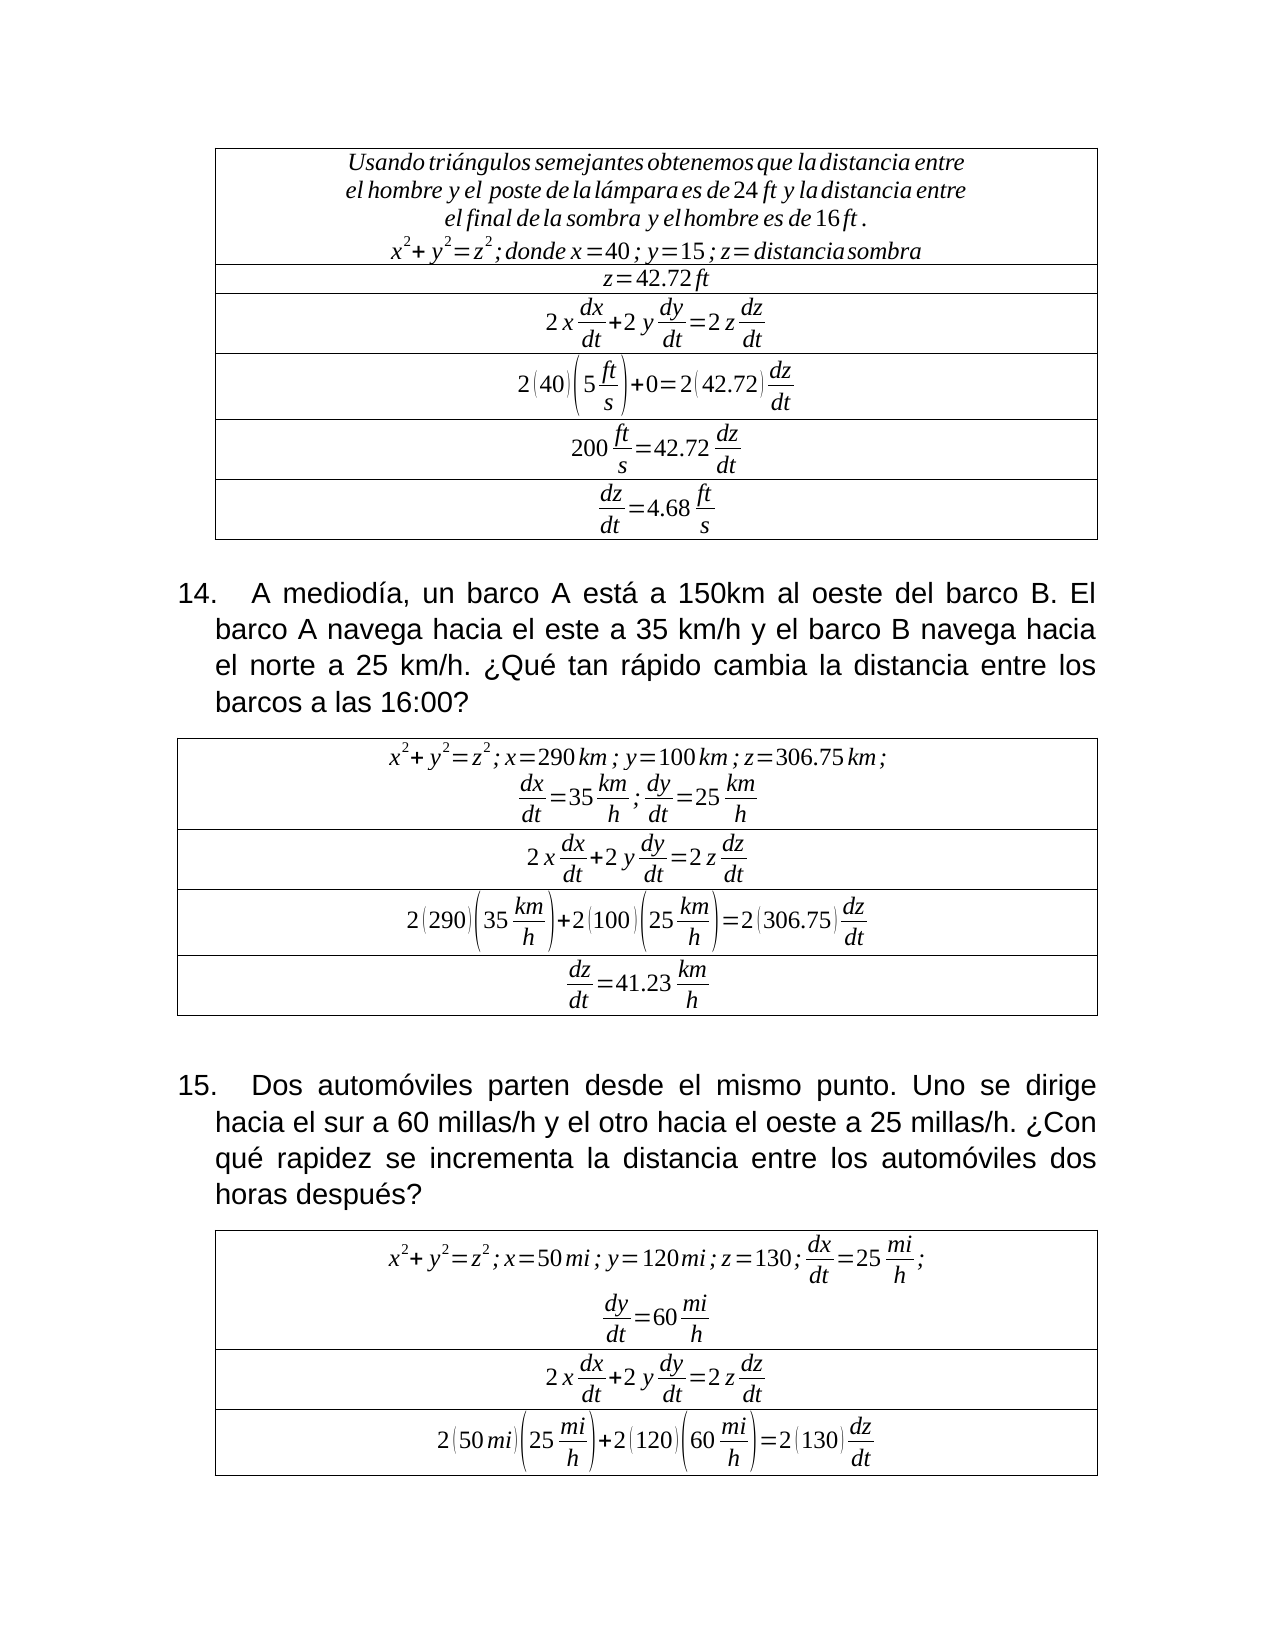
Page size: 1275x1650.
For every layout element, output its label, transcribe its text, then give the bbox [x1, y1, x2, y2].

table_cell [216, 265, 1097, 293]
table_cell [216, 149, 1097, 264]
table_cell [178, 890, 1097, 954]
table_cell [216, 420, 1097, 479]
table_cell [216, 1410, 1097, 1475]
table_cell [216, 354, 1097, 419]
table_header [216, 1231, 1097, 1349]
table_cell [178, 830, 1097, 888]
table_header [178, 739, 1097, 828]
table_cell [216, 480, 1097, 539]
table_cell [216, 1350, 1097, 1409]
table_cell [216, 294, 1097, 353]
list Dos automóviles parten desde el mismo punto. Uno se dirige hacia el sur a 60 millas/h y el otro hacia el oeste a 25 millas/h. ¿Con qué rapidez se incrementa la distancia entre los automóviles dos horas después? [177, 1068, 1098, 1210]
list A mediodía, un barco A está a 150km al oeste del barco B. El barco A navega hacia el este a 35 km/h y el barco B navega hacia el norte a 25 km/h. ¿Qué tan rápido cambia la distancia entre los barcos a las 16:00? [177, 576, 1098, 718]
table_cell [178, 956, 1097, 1014]
